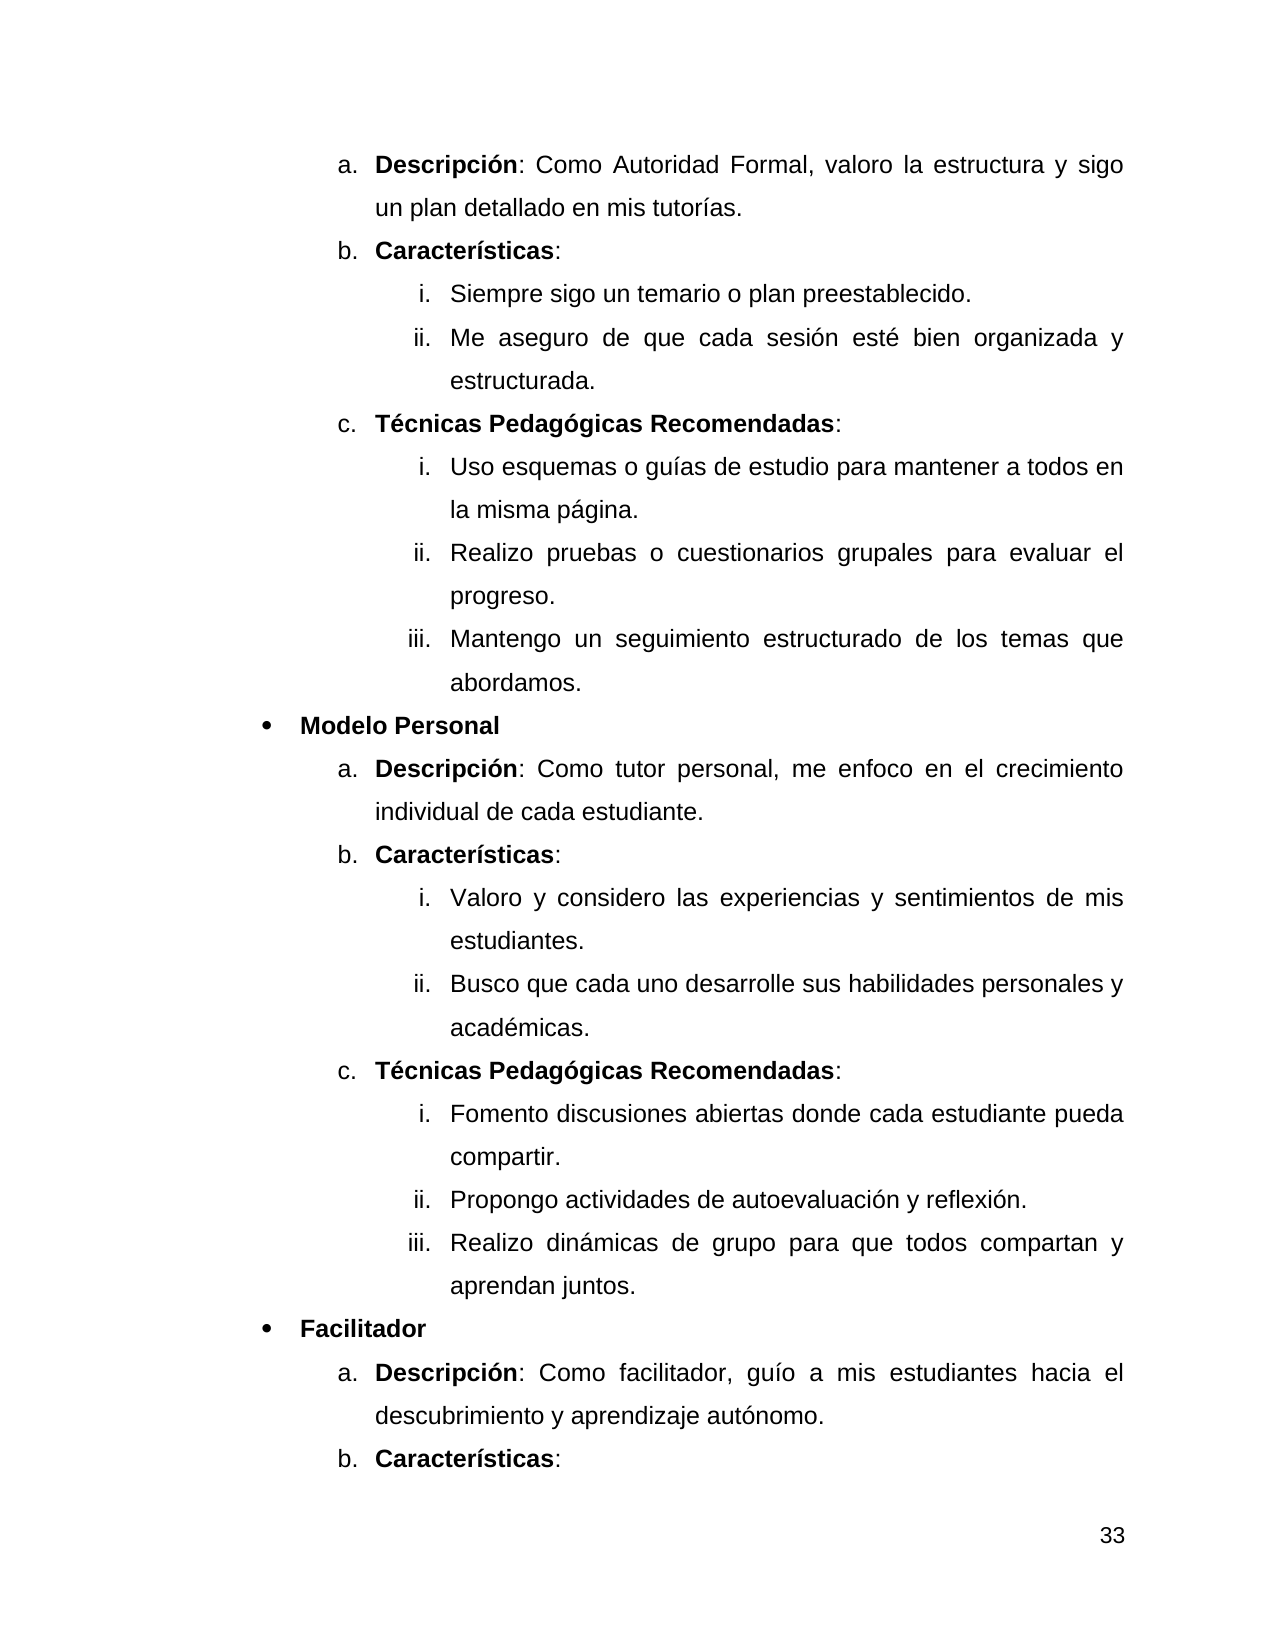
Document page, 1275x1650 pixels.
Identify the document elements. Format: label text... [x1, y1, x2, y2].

list Descripción: Como facilitador, guío a mis estudiantes hacia el descubrimiento y aprendizaje autónomo. [337, 1358, 1125, 1429]
list Busco que cada uno desarrolle sus habilidades personales y académicas. [431, 969, 1125, 1041]
list Fomento discusiones abiertas donde cada estudiante pueda compartir. [431, 1099, 1125, 1171]
list Me aseguro de que cada sesión esté bien organizada y estructurada. [431, 322, 1125, 394]
list Descripción: Como Autoridad Formal, valoro la estructura y sigo un plan detallado en mis tutorías. [337, 150, 1125, 222]
list Mantengo un seguimiento estructurado de los temas que abordamos. [431, 624, 1125, 696]
list Características: [337, 236, 1125, 265]
list Realizo pruebas o cuestionarios grupales para evaluar el progreso. [431, 538, 1125, 610]
list Técnicas Pedagógicas Recomendadas: [337, 409, 1125, 437]
list Realizo dinámicas de grupo para que todos compartan y aprendan juntos. [431, 1228, 1125, 1300]
list Siempre sigo un temario o plan preestablecido. [431, 279, 1125, 308]
list Valoro y considero las experiencias y sentimientos de mis estudiantes. [431, 883, 1125, 955]
list Propongo actividades de autoevaluación y reflexión. [431, 1185, 1125, 1214]
list Facilitador [262, 1314, 1125, 1343]
list Modelo Personal [262, 711, 1125, 739]
list Características: [337, 1444, 1125, 1473]
list Descripción: Como tutor personal, me enfoco en el crecimiento individual de cada estudiante. [337, 754, 1125, 826]
list Técnicas Pedagógicas Recomendadas: [337, 1056, 1125, 1084]
list Características: [337, 840, 1125, 869]
list Uso esquemas o guías de estudio para mantener a todos en la misma página. [431, 452, 1125, 524]
